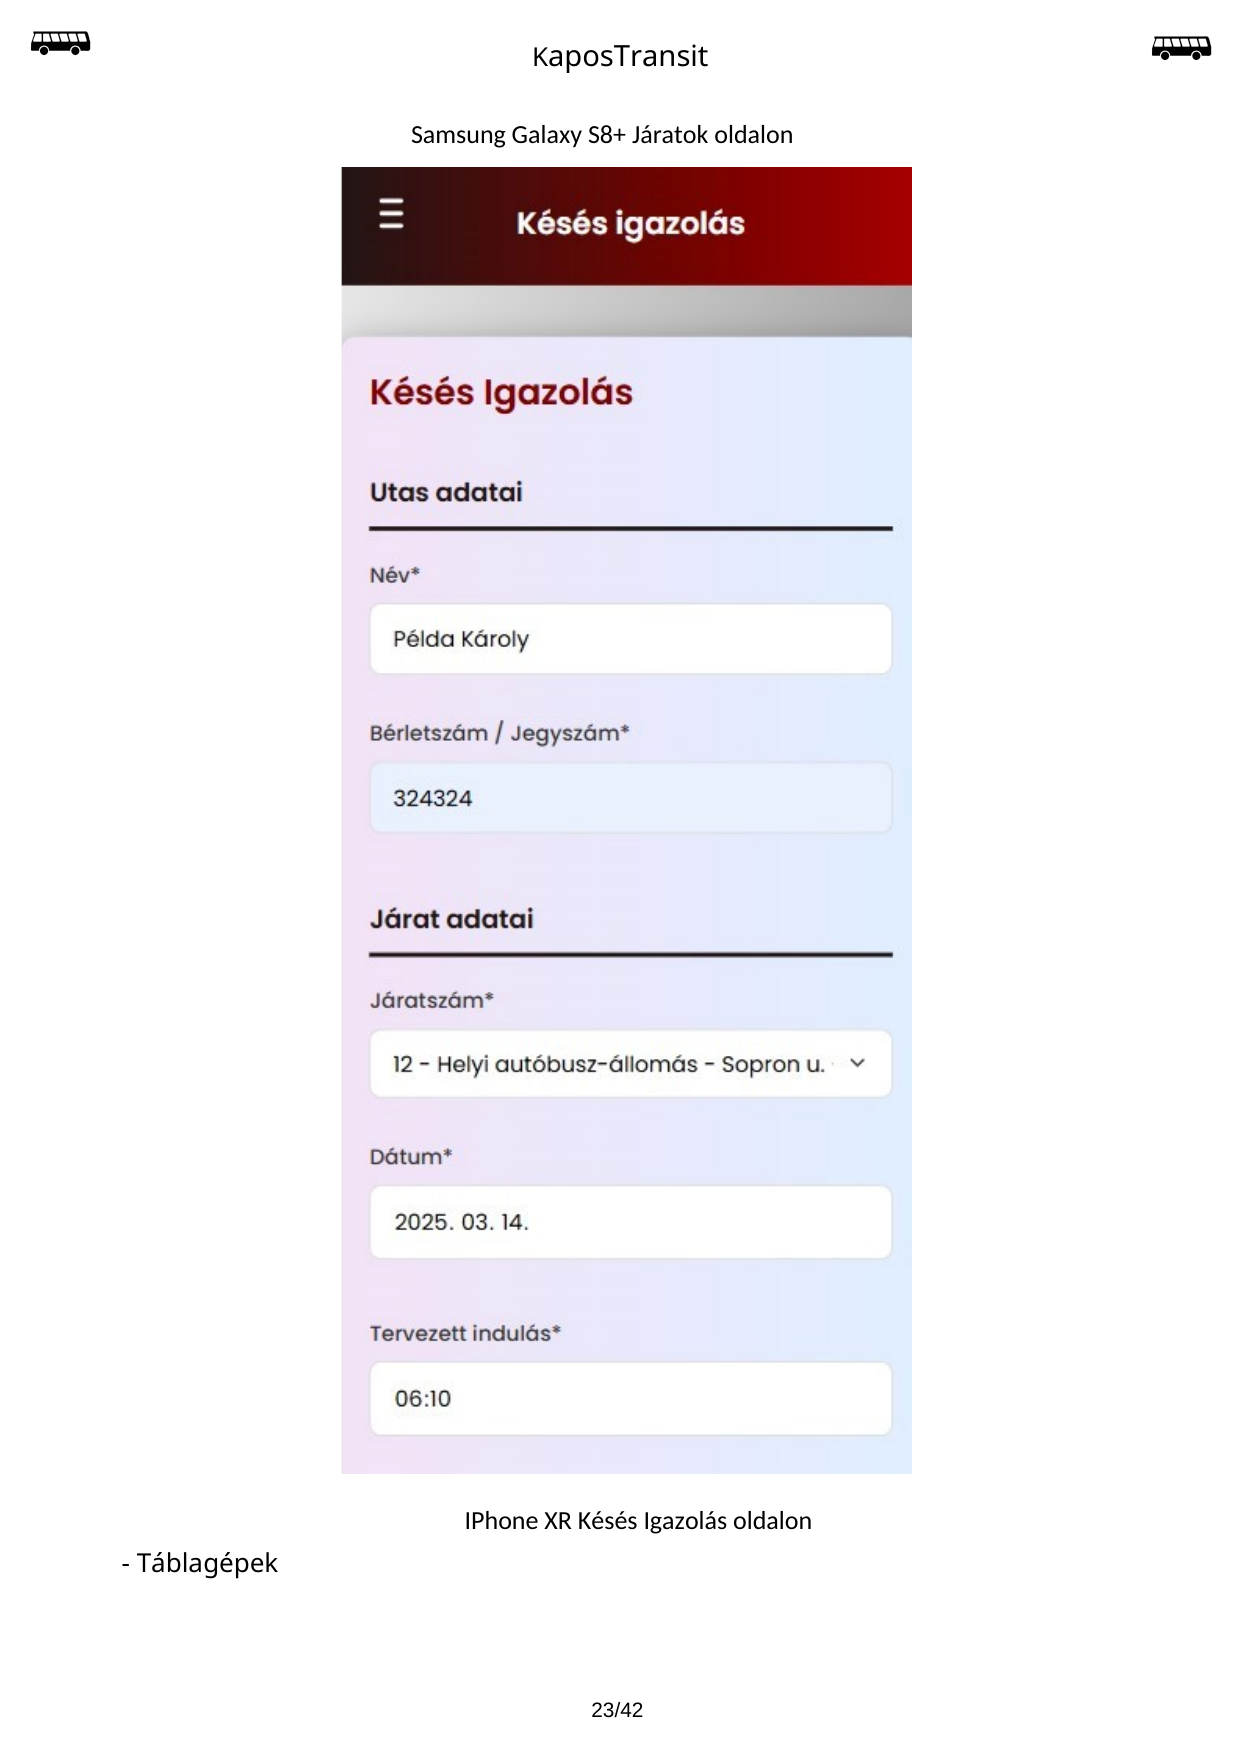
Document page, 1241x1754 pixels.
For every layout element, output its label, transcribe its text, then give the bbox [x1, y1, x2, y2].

text IPhone XR Késés Igazolás oldalon [118, 1504, 813, 1536]
picture [1122, 20, 1241, 72]
picture [341, 167, 912, 1474]
picture [1, 15, 120, 67]
text - Táblagépek [121, 1544, 1122, 1580]
subtitle Samsung Galaxy S8+ Járatok oldalon [411, 118, 1122, 150]
